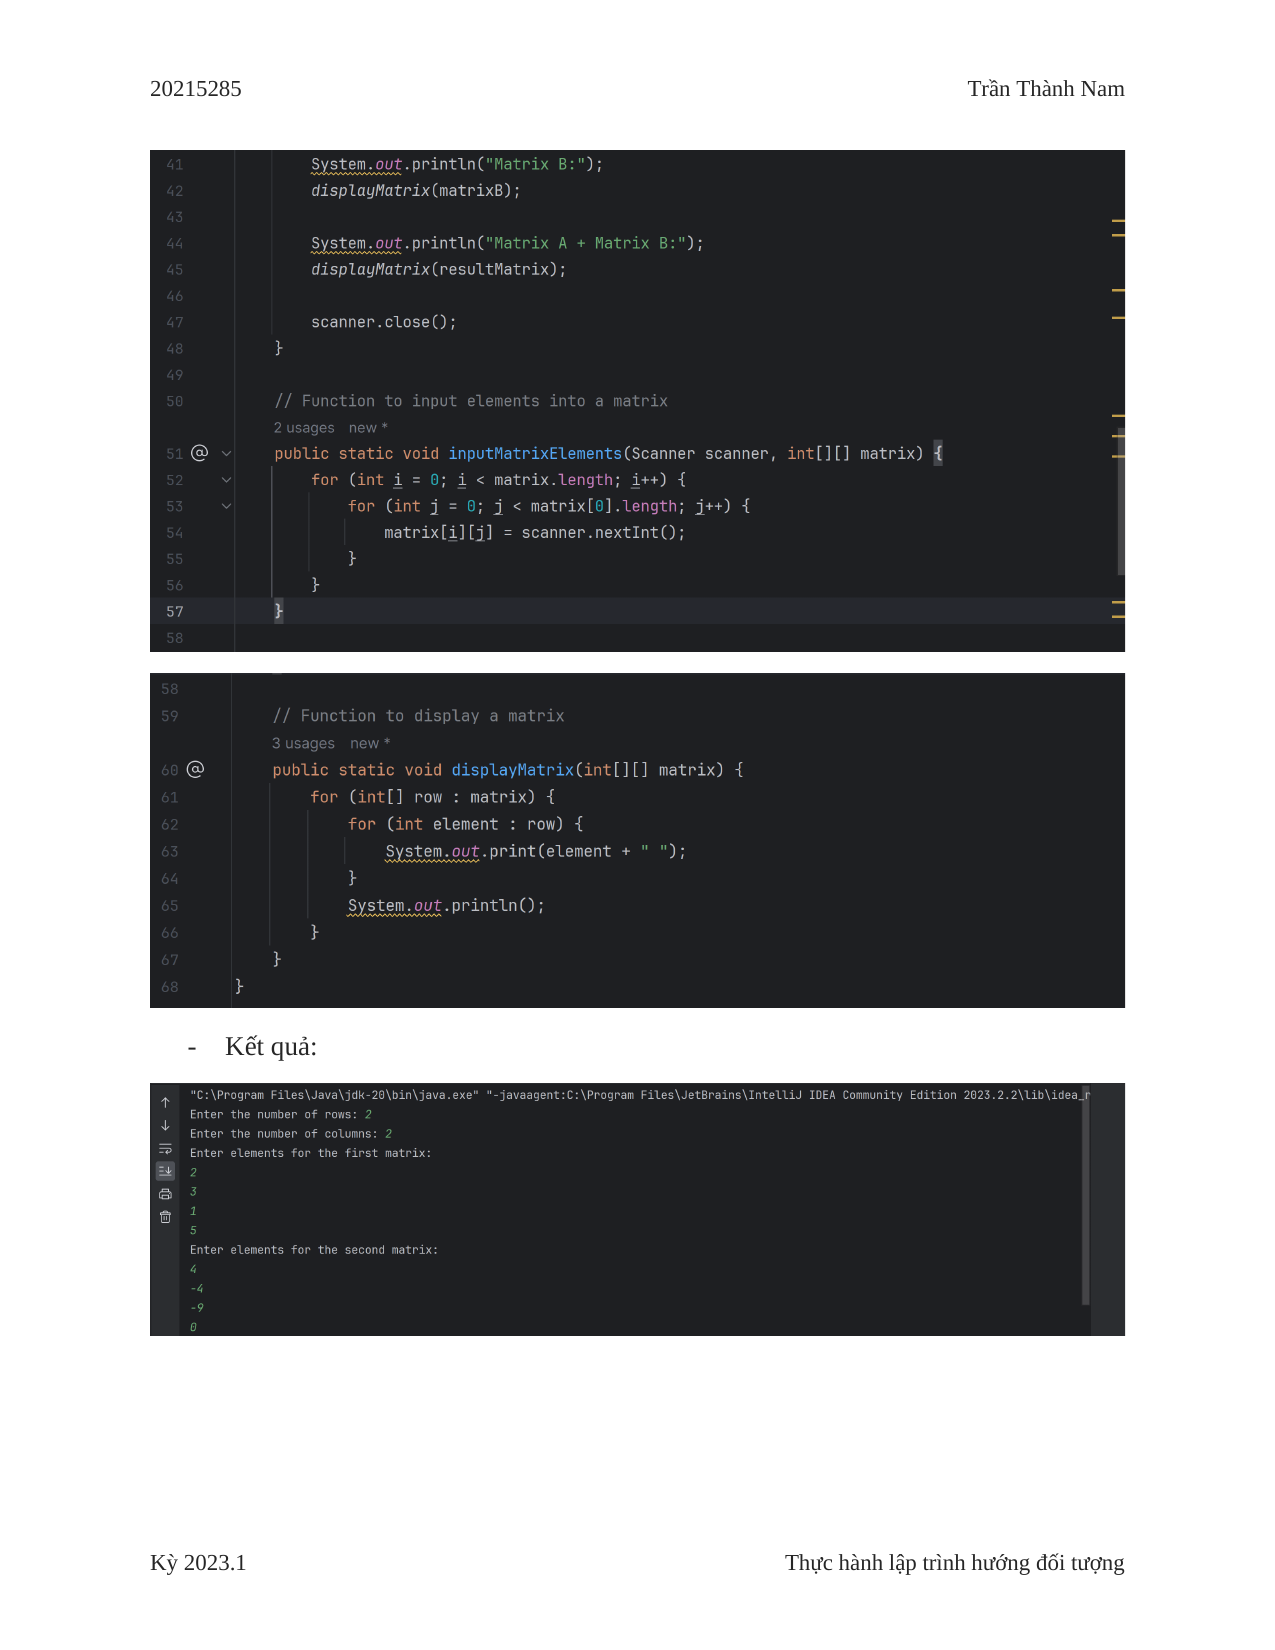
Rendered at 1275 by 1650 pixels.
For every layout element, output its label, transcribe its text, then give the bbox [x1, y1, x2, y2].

list Kết quả: [187, 1030, 1125, 1061]
picture [150, 150, 1125, 652]
picture [150, 673, 1125, 1008]
picture [150, 1083, 1125, 1336]
